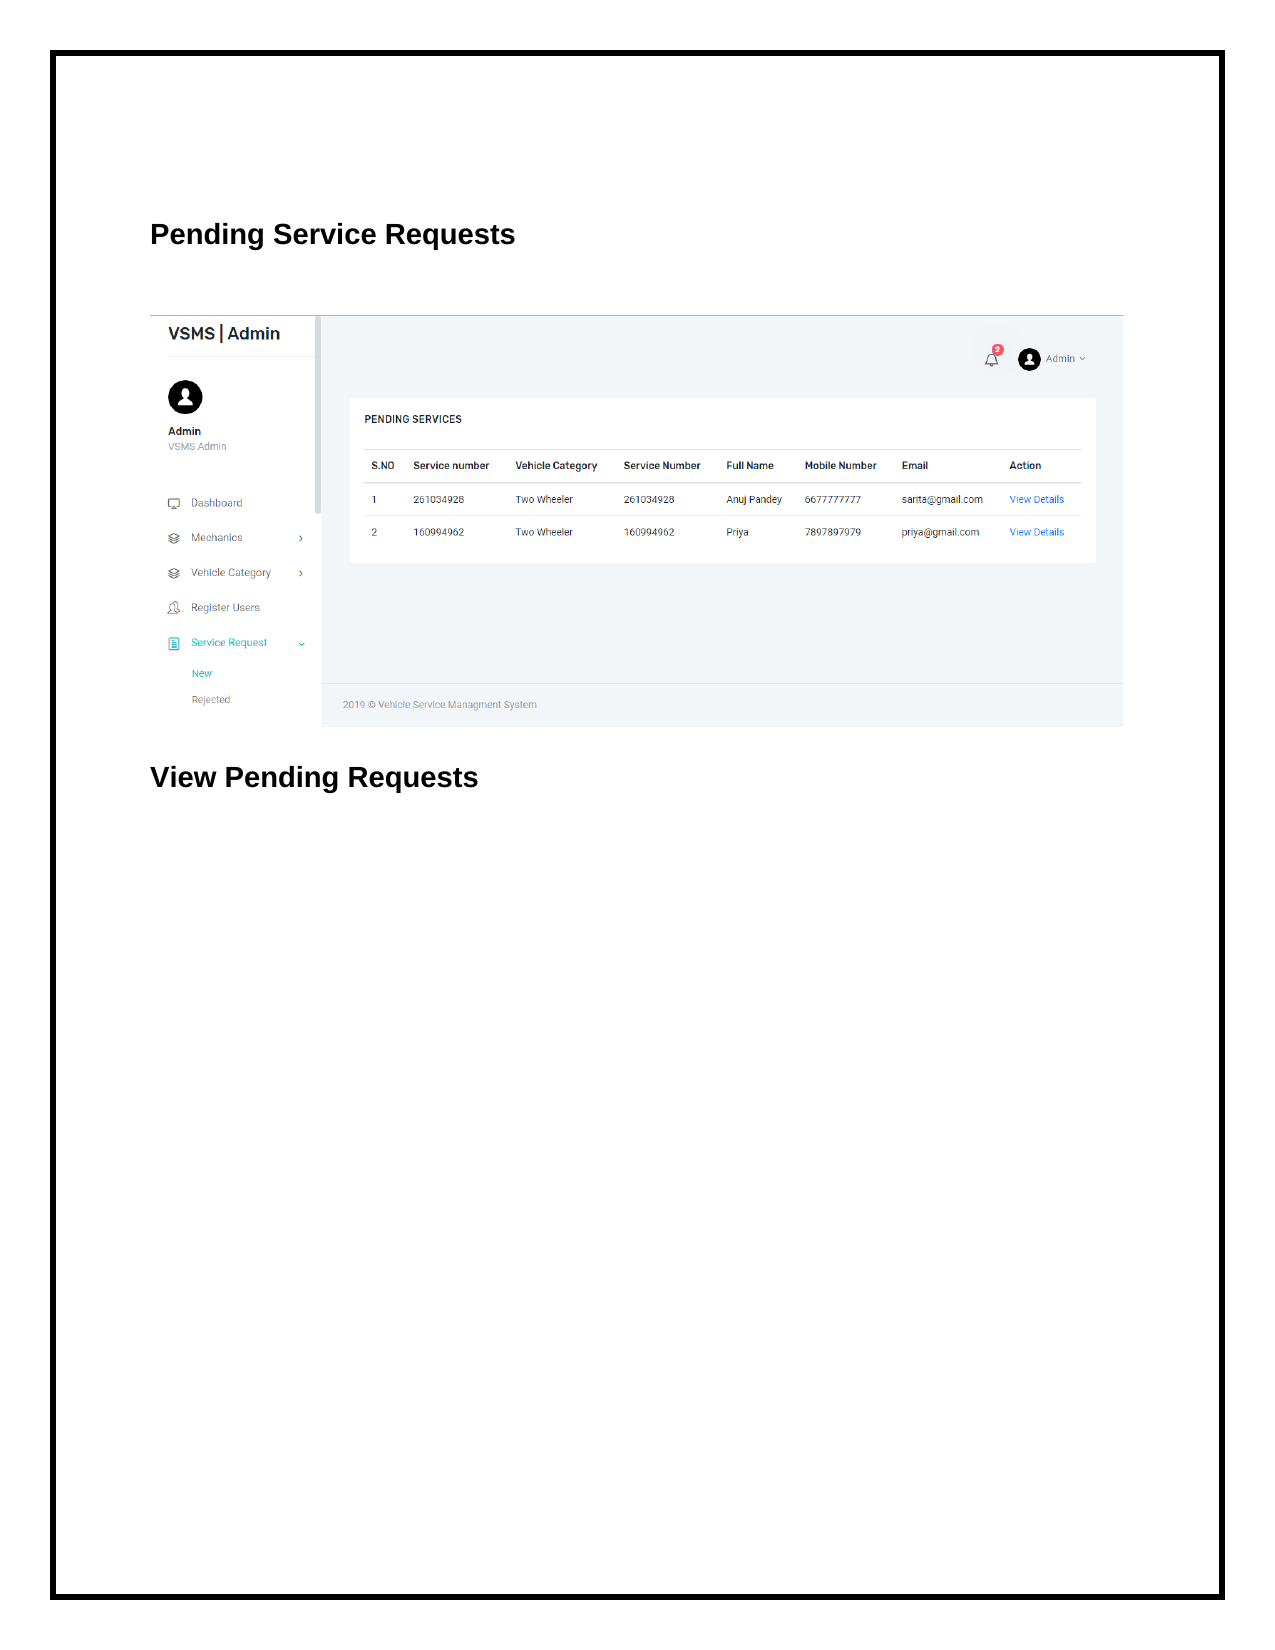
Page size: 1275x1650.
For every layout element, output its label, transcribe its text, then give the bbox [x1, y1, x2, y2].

picture [150, 312, 1124, 727]
text View Pending Requests [150, 760, 1125, 793]
text Pending Service Requests [150, 217, 1125, 251]
